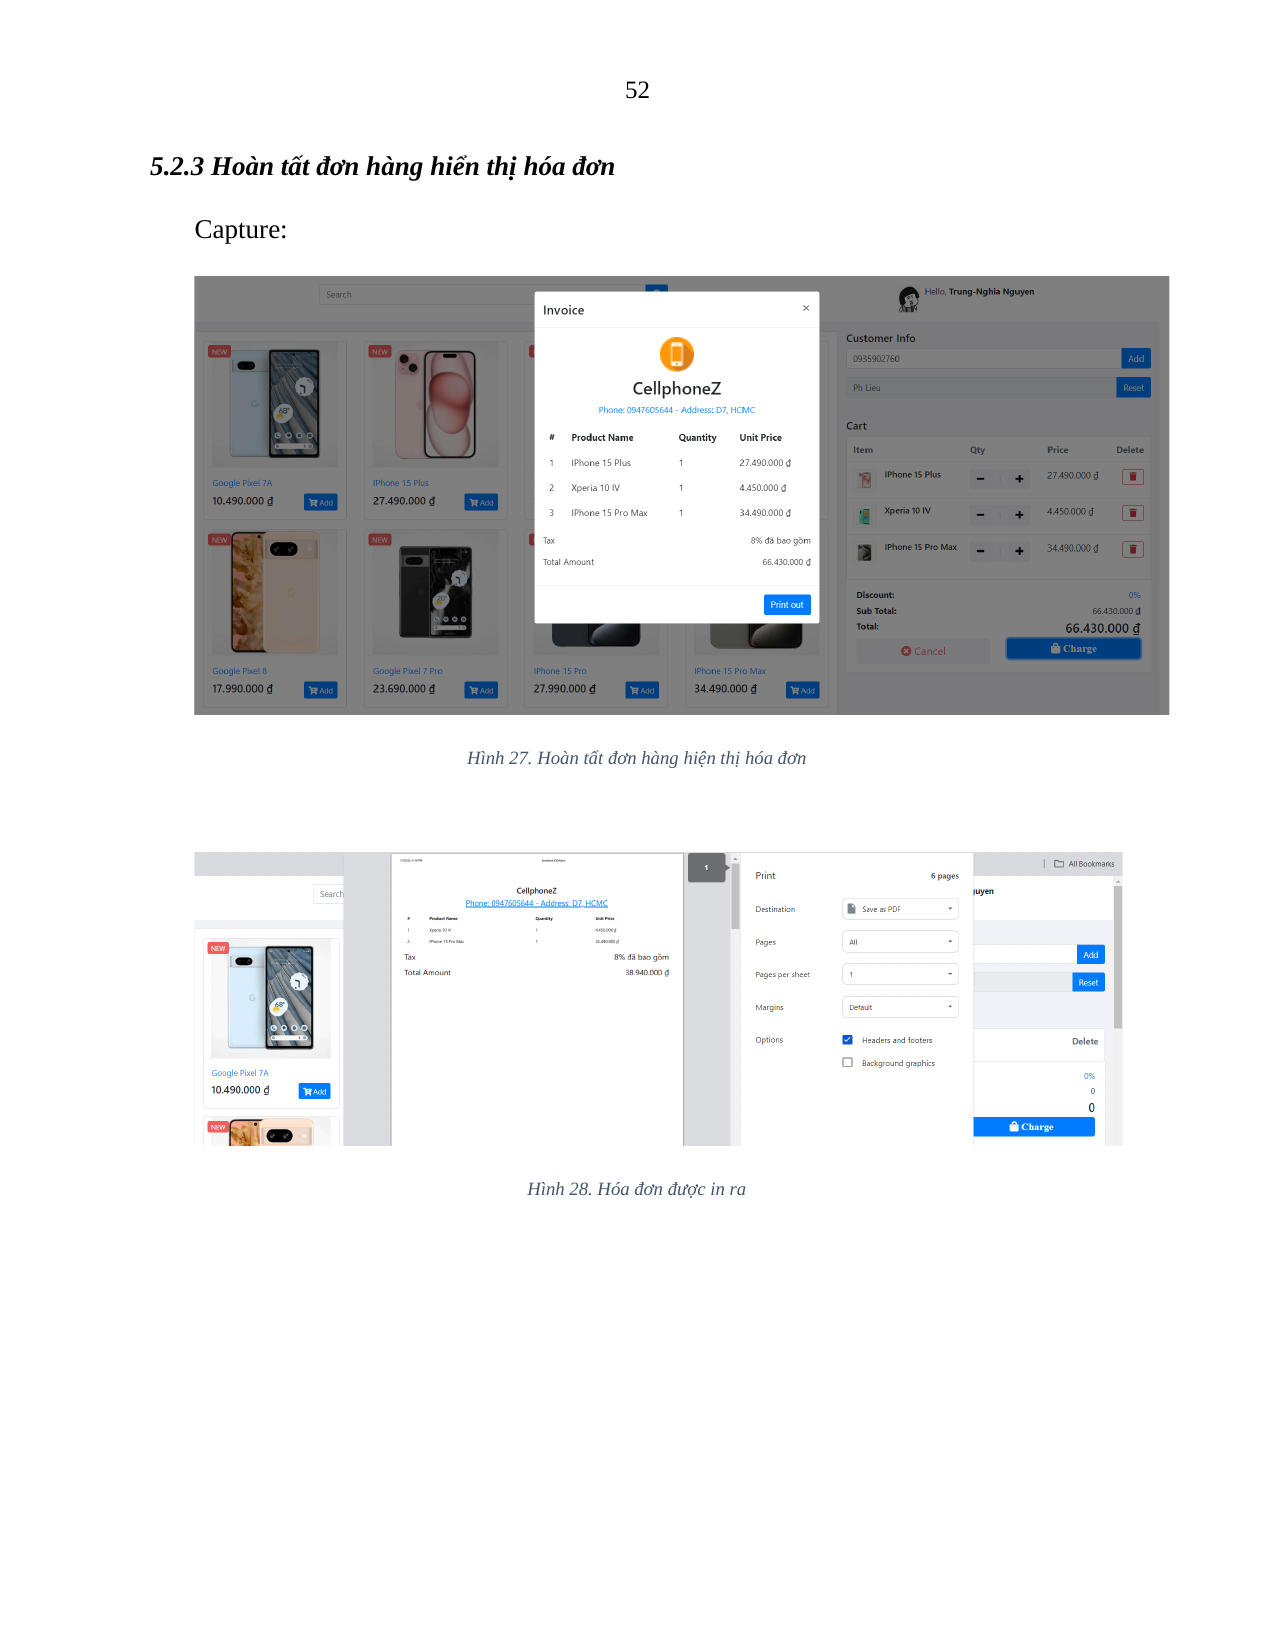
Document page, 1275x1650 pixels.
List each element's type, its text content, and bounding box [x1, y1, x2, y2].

text Hình 27. Hoàn tất đơn hàng hiện thị hóa đơn [150, 747, 1125, 768]
text Capture: [150, 213, 1125, 244]
picture [194, 852, 1123, 1146]
text 5.2.3 Hoàn tất đơn hàng hiển thị hóa đơn [150, 150, 1125, 181]
picture [194, 276, 1170, 715]
text Hình 28. Hóa đơn được in ra [150, 1178, 1125, 1199]
